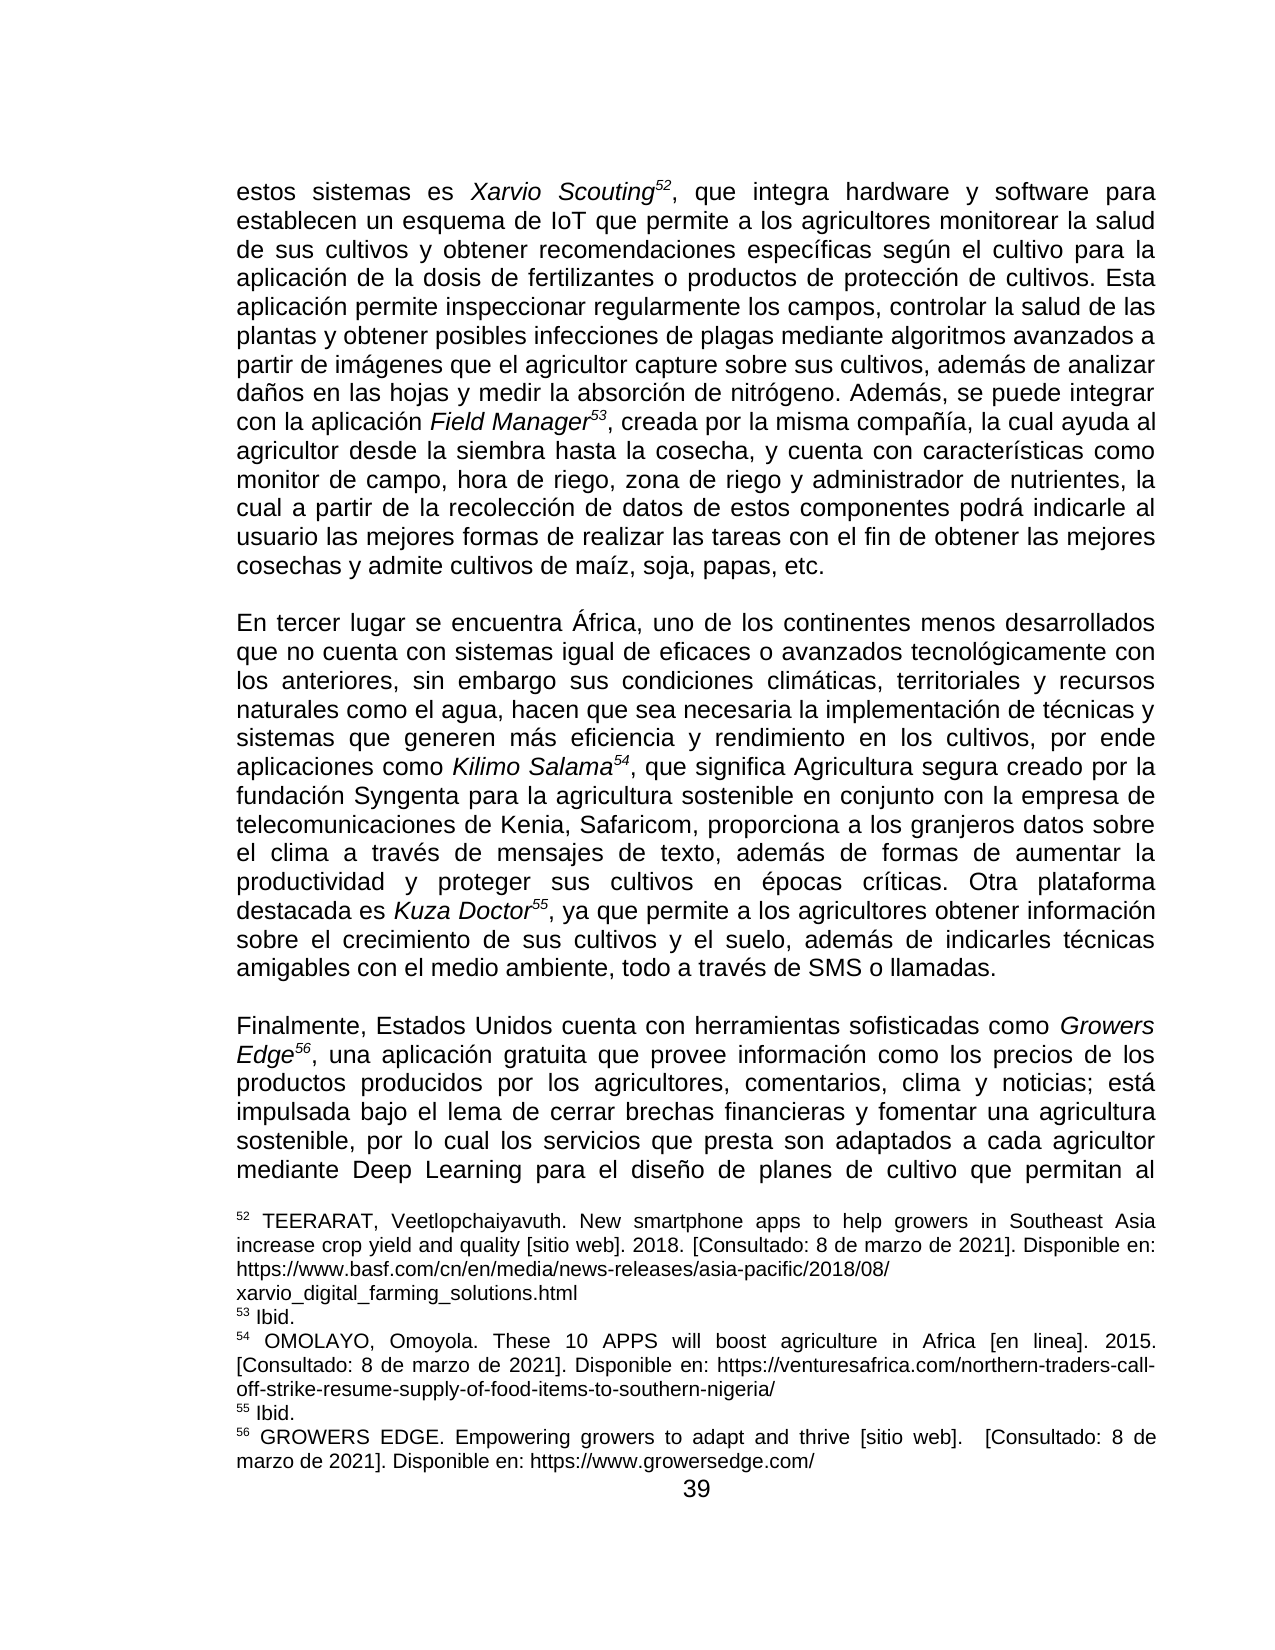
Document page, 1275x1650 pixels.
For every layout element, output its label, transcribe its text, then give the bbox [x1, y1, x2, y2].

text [236, 1011, 1157, 1183]
text En tercer lugar se encuentra África, uno de los continentes menos desarrollados que no cuenta con sistemas igual de eficaces o avanzados tecnológicamente con los anteriores, sin embargo sus condiciones climáticas, territoriales y recursos naturales como el agua, hacen que sea necesaria la implementación de técnicas y sistemas que generen más eficiencia y rendimiento en los cultivos, por ende aplicaciones como Kilimo Salama, que significa Agricultura segura creado por la fundación Syngenta para la agricultura sostenible en conjunto con la empresa de telecomunicaciones de Kenia, Safaricom, proporciona a los granjeros datos sobre el clima a través de mensajes de texto, además de formas de aumentar la productividad y proteger sus cultivos en épocas críticas. Otra plataforma destacada es Kuza Doctor, ya que permite a los agricultores obtener información sobre el crecimiento de sus cultivos y el suelo, además de indicarles técnicas amigables con el medio ambiente, todo a través de SMS o llamadas. [236, 608, 1157, 982]
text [236, 177, 1157, 580]
